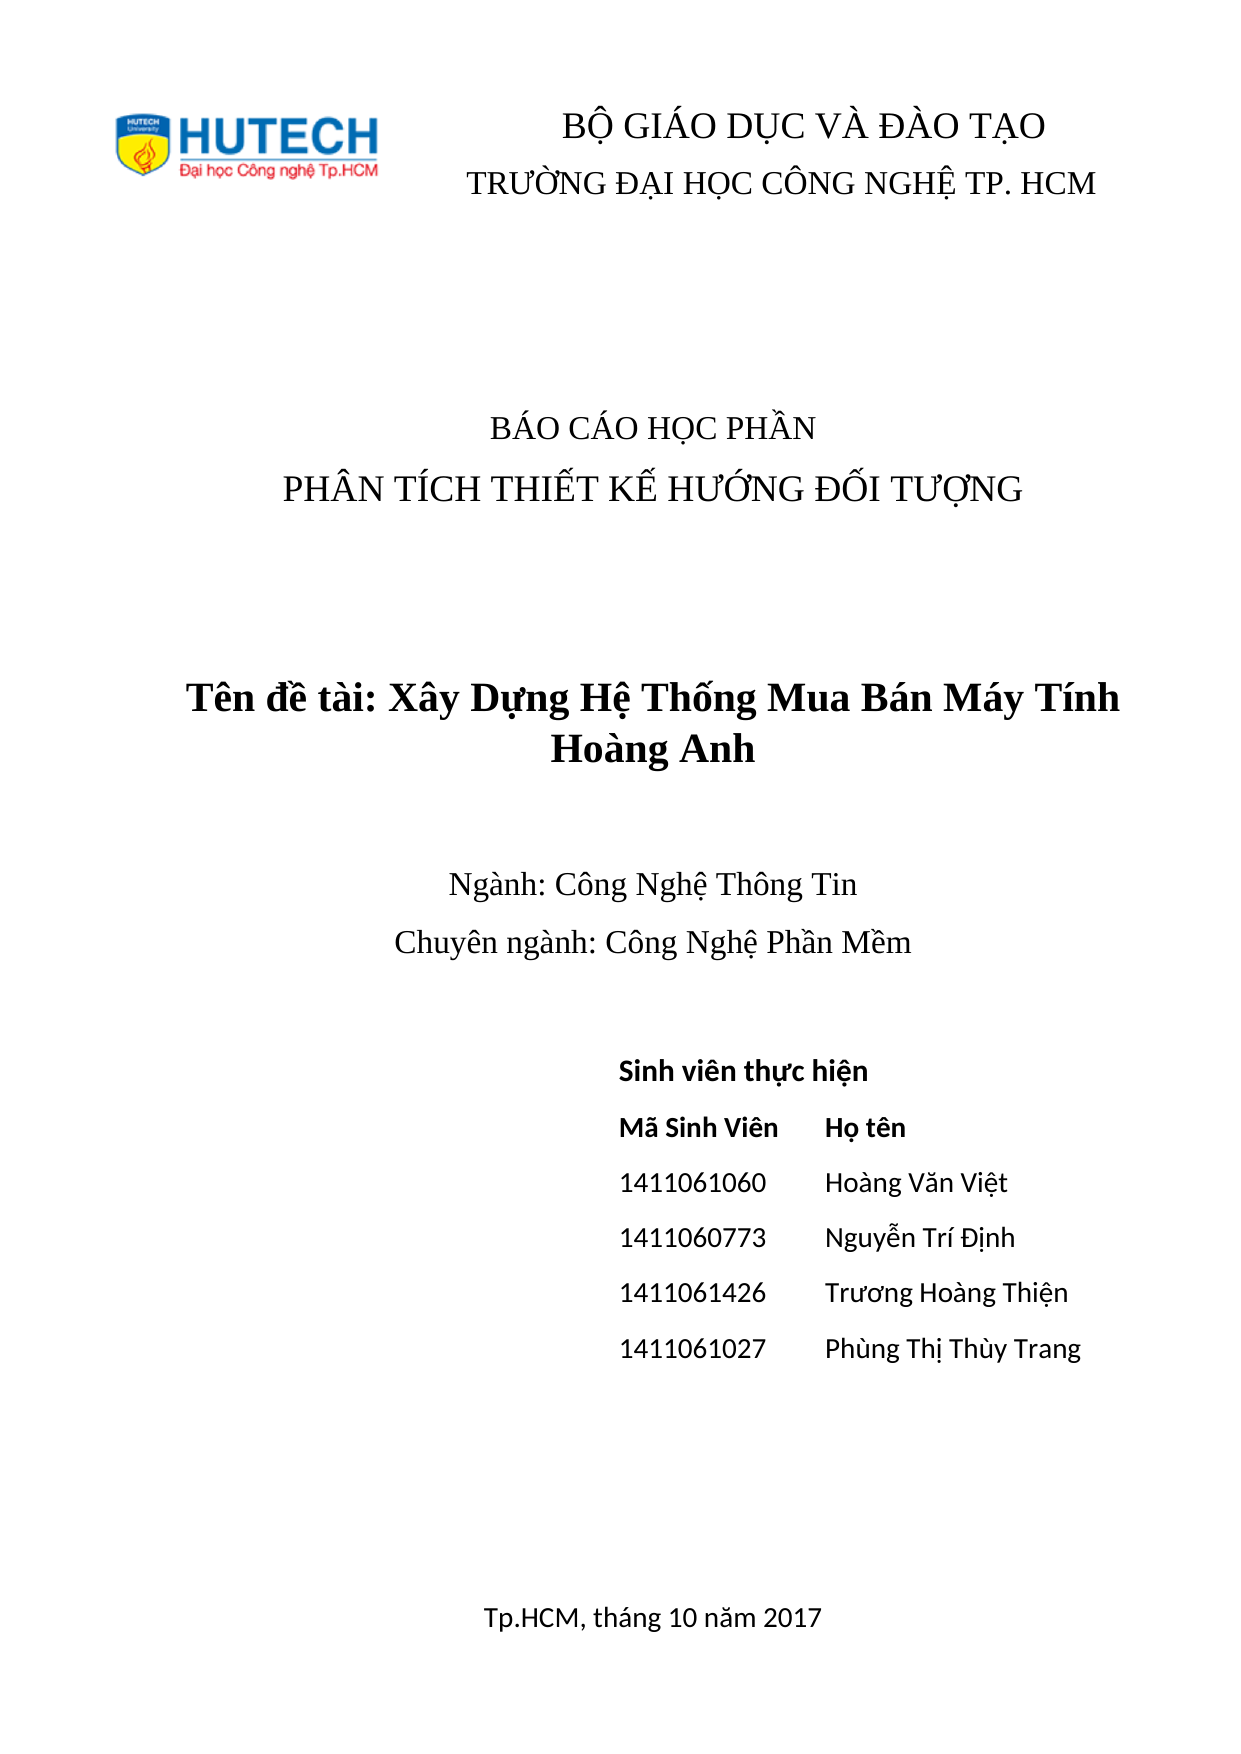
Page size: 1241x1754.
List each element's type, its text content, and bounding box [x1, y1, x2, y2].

picture [112, 103, 388, 186]
text 1411061027 Phùng Thị Thùy Trang [150, 1330, 1156, 1365]
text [150, 1599, 1156, 1635]
text PHÂN TÍCH THIẾT KẾ HƯỚNG ĐỐI TƯỢNG [150, 466, 1156, 509]
text Mã Sinh Viên Họ tên [150, 1109, 1156, 1145]
text TRƯỜNG ĐẠI HỌC CÔNG NGHỆ TP. HCM [150, 163, 1156, 201]
text BỘ GIÁO DỤC VÀ ĐÀO TẠO [388, 103, 1156, 146]
text Ngành: Công Nghệ Thông Tin [150, 864, 1156, 902]
text 1411061060 Hoàng Văn Việt [150, 1164, 1156, 1200]
text 1411060773 Nguyễn Trí Định [150, 1219, 1156, 1255]
text 1411061426 Trương Hoàng Thiện [150, 1274, 1156, 1310]
text Sinh viên thực hiện [150, 1051, 1156, 1089]
text Chuyên ngành: Công Nghệ Phần Mềm [150, 922, 1156, 960]
text Tên đề tài: Xây Dựng Hệ Thống Mua Bán Máy Tính Hoàng Anh [150, 672, 1156, 772]
text BÁO CÁO HỌC PHẦN [150, 408, 1156, 446]
